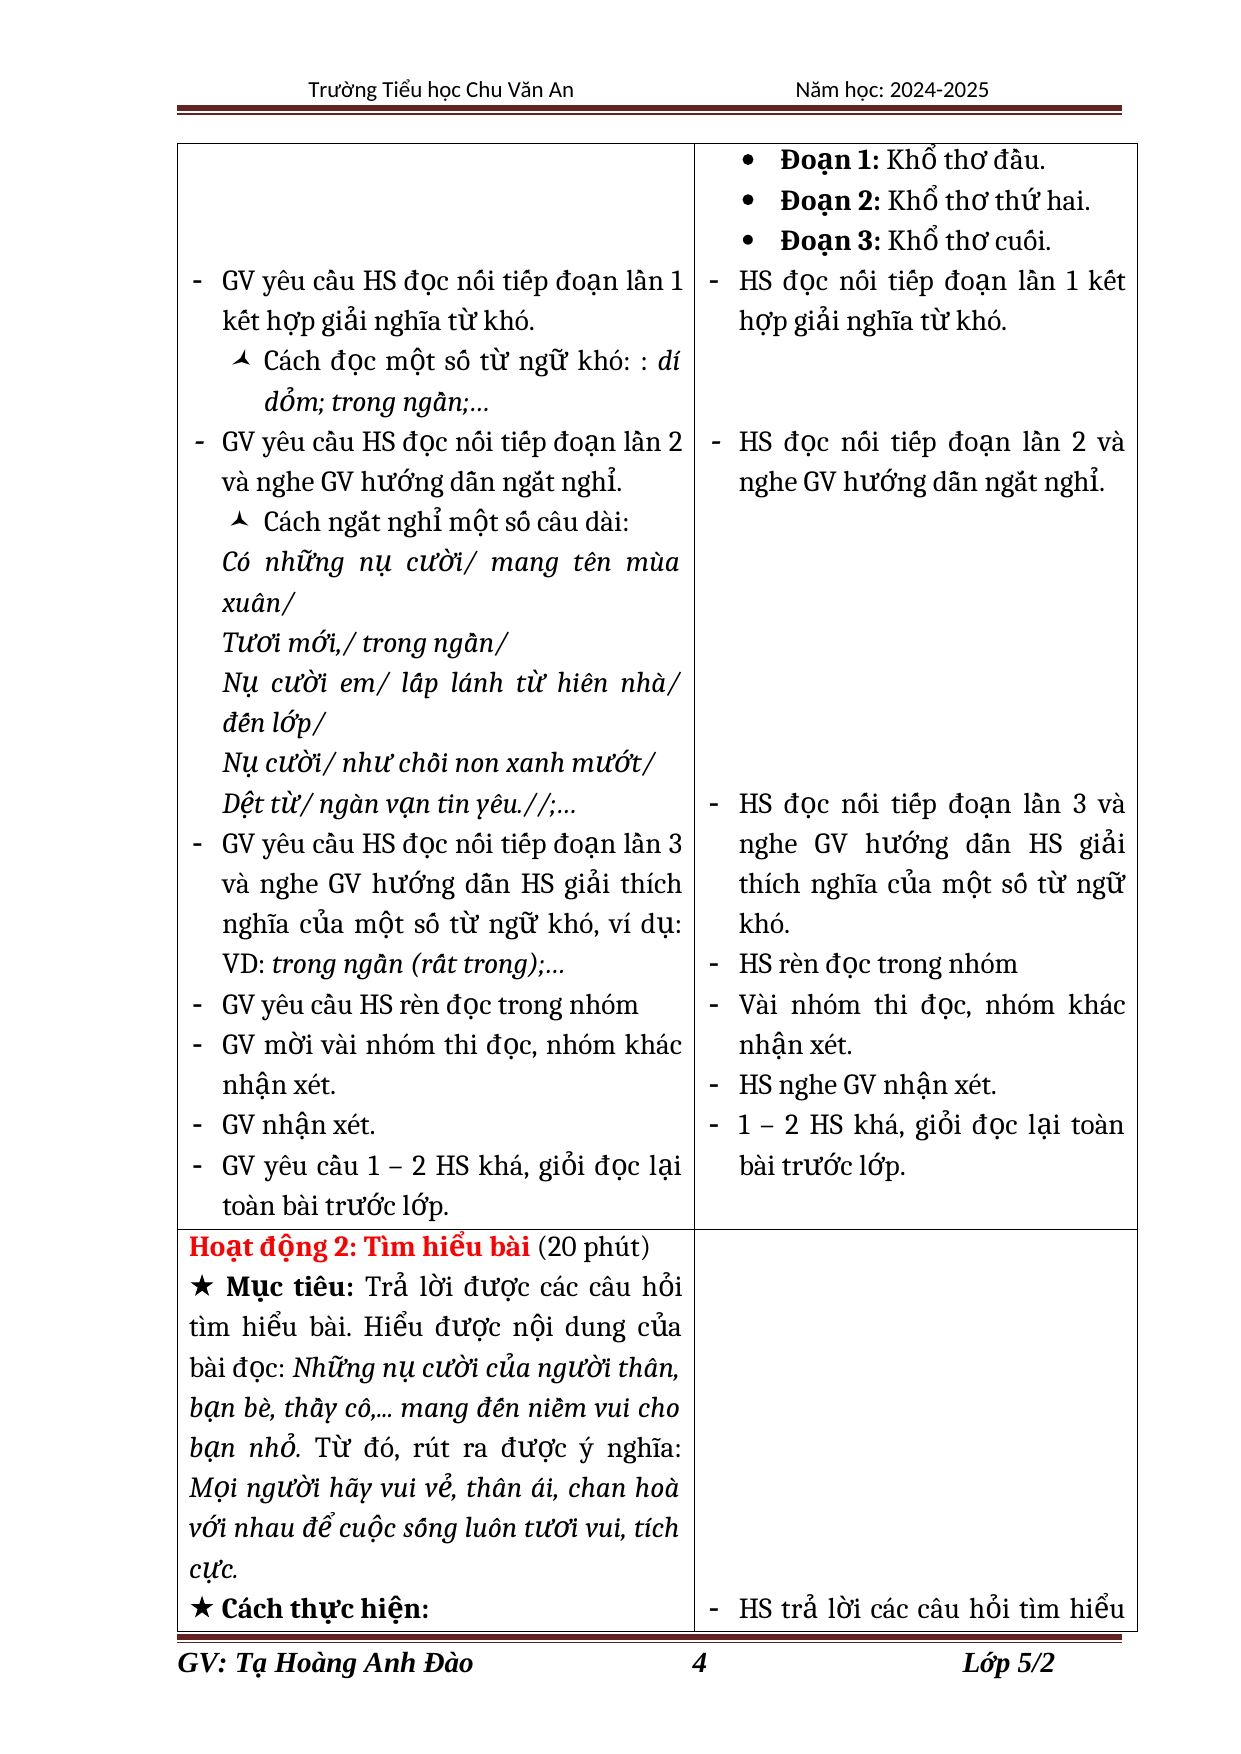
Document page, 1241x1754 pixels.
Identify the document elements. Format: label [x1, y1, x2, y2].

table_cell [695, 1230, 1137, 1631]
table_cell [178, 144, 694, 1229]
table_cell [178, 1230, 694, 1631]
table_cell [695, 144, 1137, 1229]
